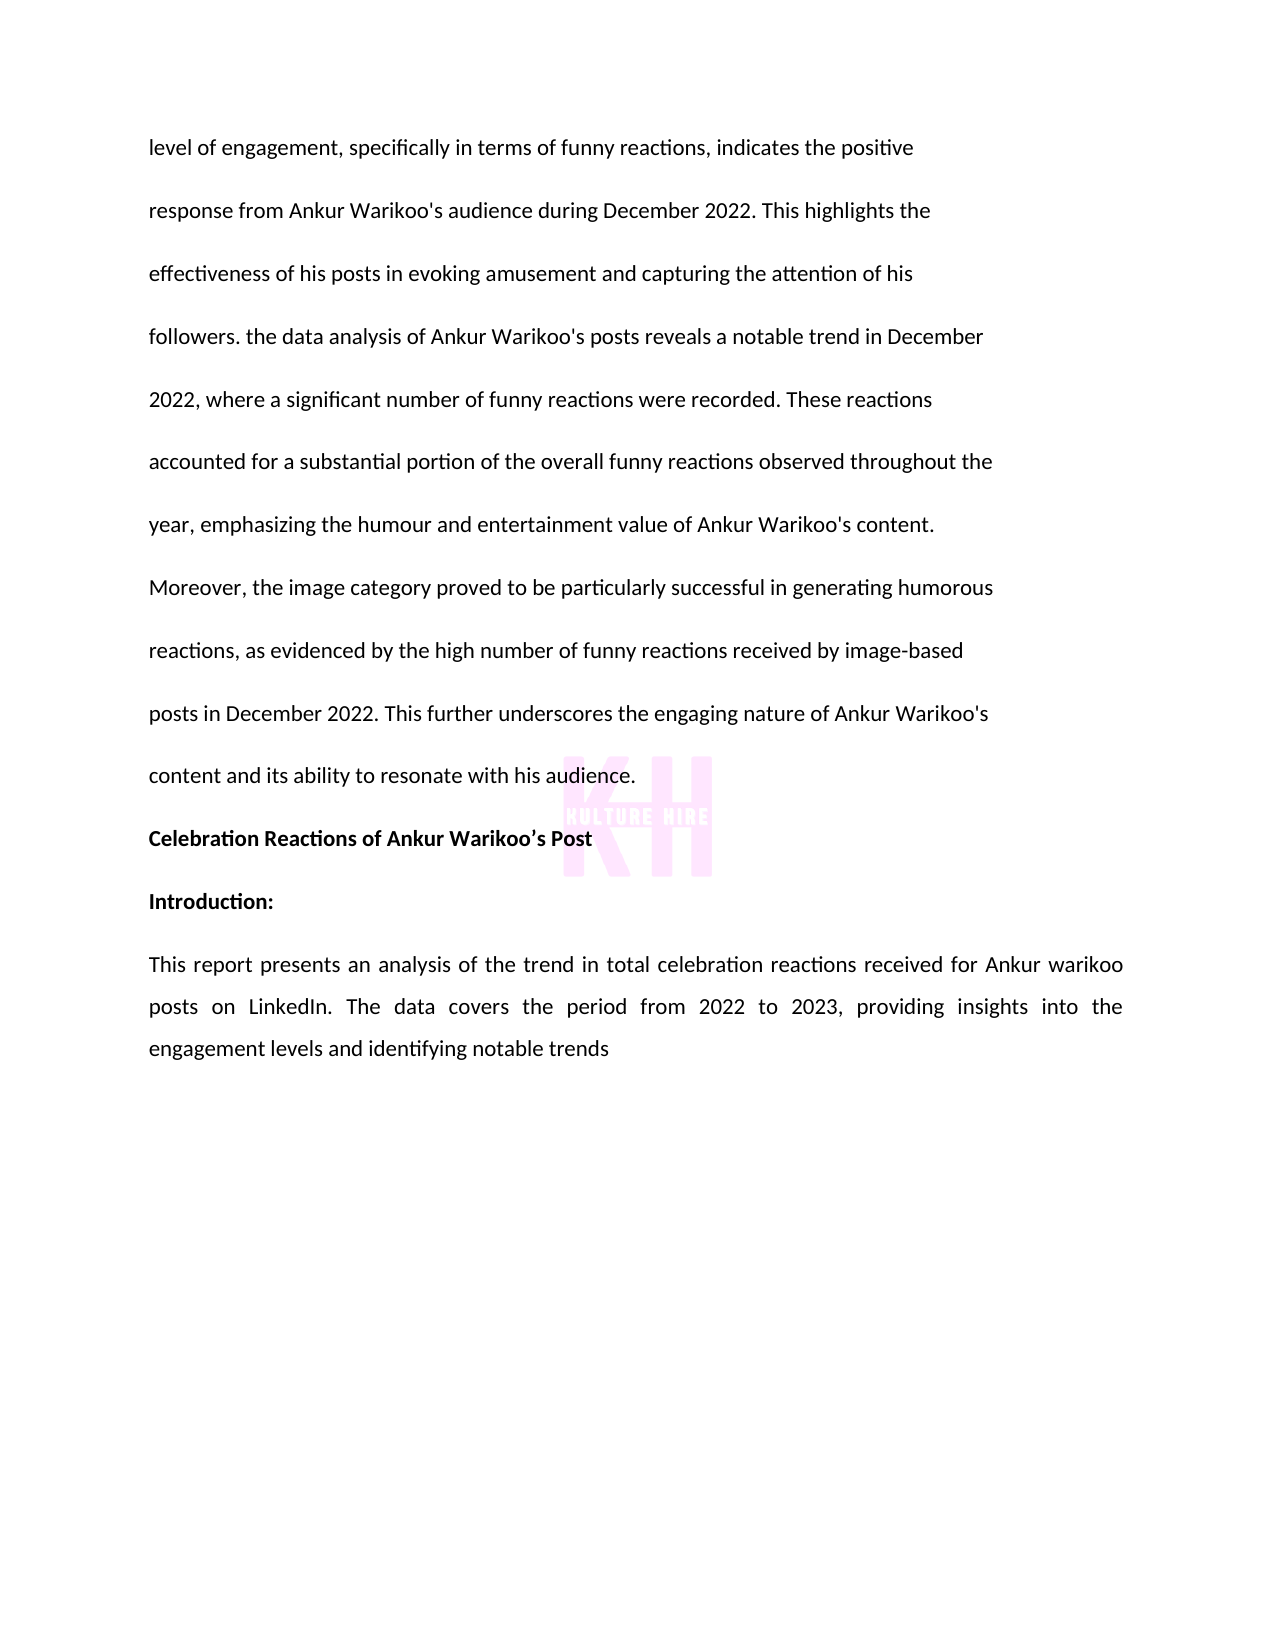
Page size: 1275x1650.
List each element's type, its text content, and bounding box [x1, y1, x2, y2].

text 2022, where a significant number of funny reactions were recorded. These reactions [148, 385, 1125, 413]
text effectiveness of his posts in evoking amusement and capturing the attention of his [148, 259, 1125, 287]
text posts in December 2022. This further underscores the engaging nature of Ankur Warikoo's [148, 699, 1125, 727]
text Introduction: [148, 887, 1125, 915]
text accounted for a substantial portion of the overall funny reactions observed throughout the [148, 447, 1125, 476]
text response from Ankur Warikoo's audience during December 2022. This highlights the [148, 196, 1125, 224]
text reactions, as evidenced by the high number of funny reactions received by image-based [148, 636, 1125, 664]
text content and its ability to resonate with his audience. [148, 762, 1125, 789]
text This report presents an analysis of the trend in total celebration reactions received for Ankur warikoo posts on LinkedIn. The data covers the period from 2022 to 2023, providing insights into the engagement levels and identifying notable trends [148, 950, 1125, 1062]
text Celebration Reactions of Ankur Warikoo’s Post [148, 824, 1125, 852]
text year, emphasizing the humour and entertainment value of Ankur Warikoo's content. [148, 510, 1125, 538]
text followers. the data analysis of Ankur Warikoo's posts reveals a notable trend in December [148, 322, 1125, 350]
text Moreover, the image category proved to be particularly successful in generating humorous [148, 573, 1125, 601]
text level of engagement, specifically in terms of funny reactions, indicates the positive [148, 133, 1125, 161]
